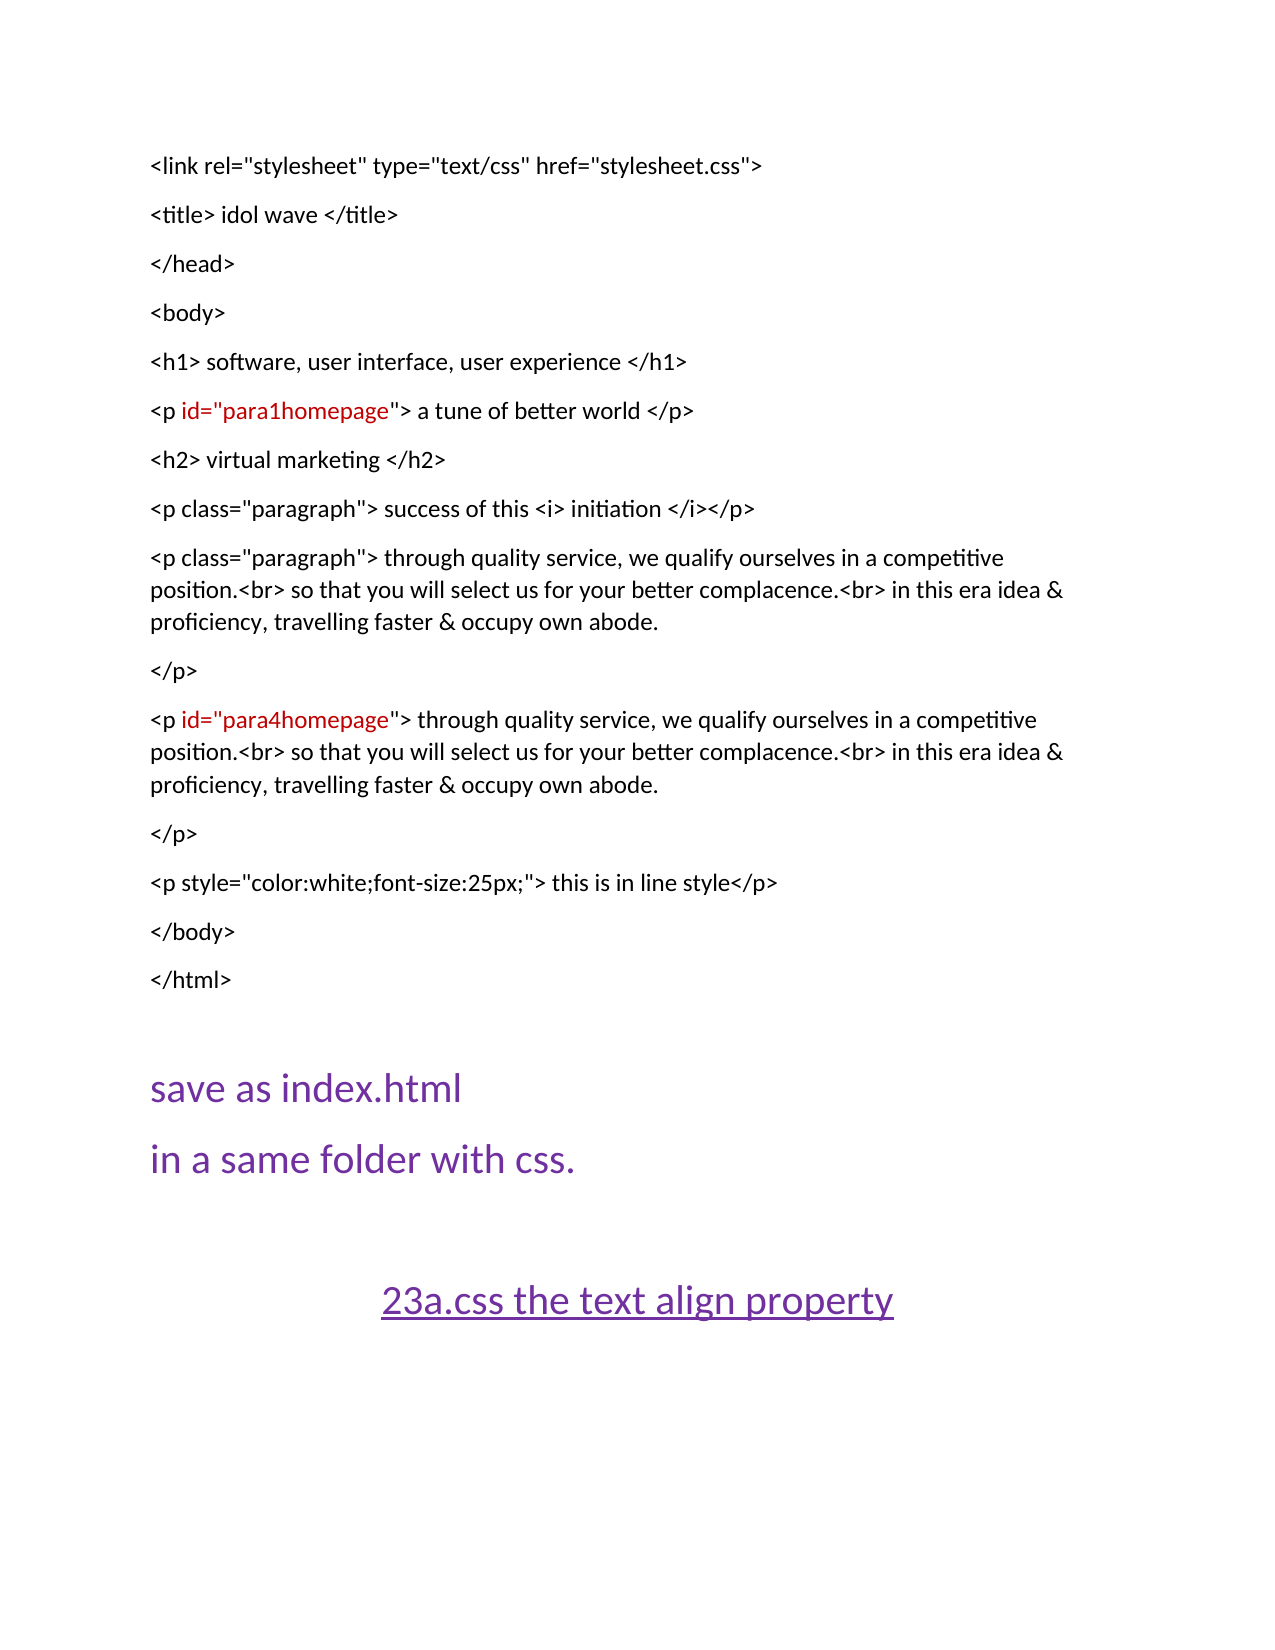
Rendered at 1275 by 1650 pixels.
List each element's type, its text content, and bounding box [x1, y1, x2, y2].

text 23a.css the text align property [150, 1274, 1125, 1325]
text <h2> virtual marketing </h2> [150, 444, 1125, 474]
text </p> [150, 655, 1125, 686]
text <link rel="stylesheet" type="text/css" href="stylesheet.css"> [150, 150, 1125, 181]
text <h1> software, user interface, user experience </h1> [150, 346, 1125, 376]
text save as index.html [150, 1062, 1125, 1113]
text <p id="para4homepage"> through quality service, we qualify ourselves in a competitive position.<br> so that you will select us for your better complacence.<br> in this era idea & proficiency, travelling faster & occupy own abode. [150, 704, 1125, 799]
text <body> [150, 297, 1125, 327]
text </head> [150, 248, 1125, 278]
text </html> [150, 964, 1125, 995]
text <p id="para1homepage"> a tune of better world </p> [150, 395, 1125, 425]
text </body> [150, 916, 1125, 946]
text <p class="paragraph"> through quality service, we qualify ourselves in a competitive position.<br> so that you will select us for your better complacence.<br> in this era idea & proficiency, travelling faster & occupy own abode. [150, 542, 1125, 637]
text <title> idol wave </title> [150, 199, 1125, 229]
text <p style="color:white;font-size:25px;"> this is in line style</p> [150, 867, 1125, 897]
text <p class="paragraph"> success of this <i> initiation </i></p> [150, 493, 1125, 523]
text </p> [150, 818, 1125, 848]
text in a same folder with css. [150, 1133, 1125, 1184]
